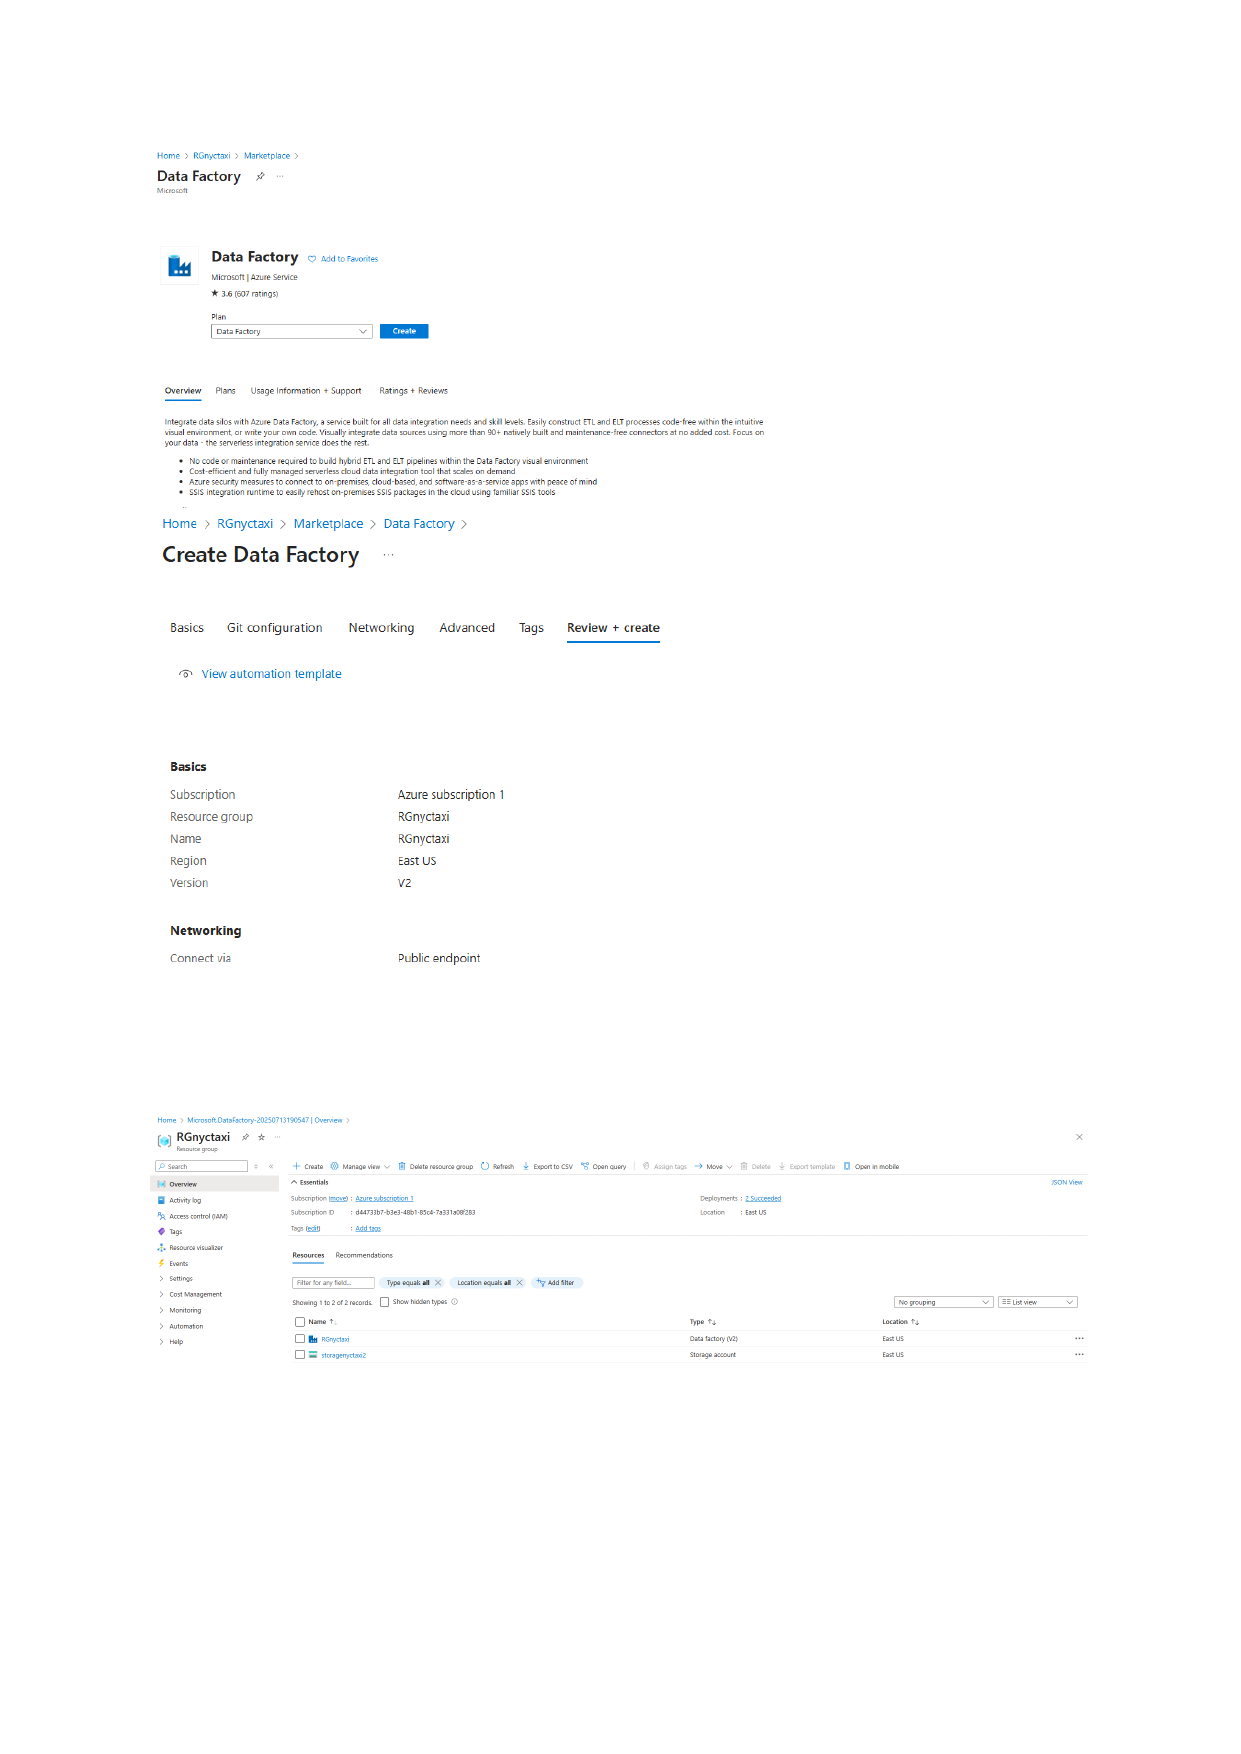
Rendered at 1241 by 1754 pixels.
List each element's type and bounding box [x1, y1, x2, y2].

picture [150, 150, 1091, 508]
picture [150, 510, 1091, 1113]
picture [150, 1114, 1091, 1446]
